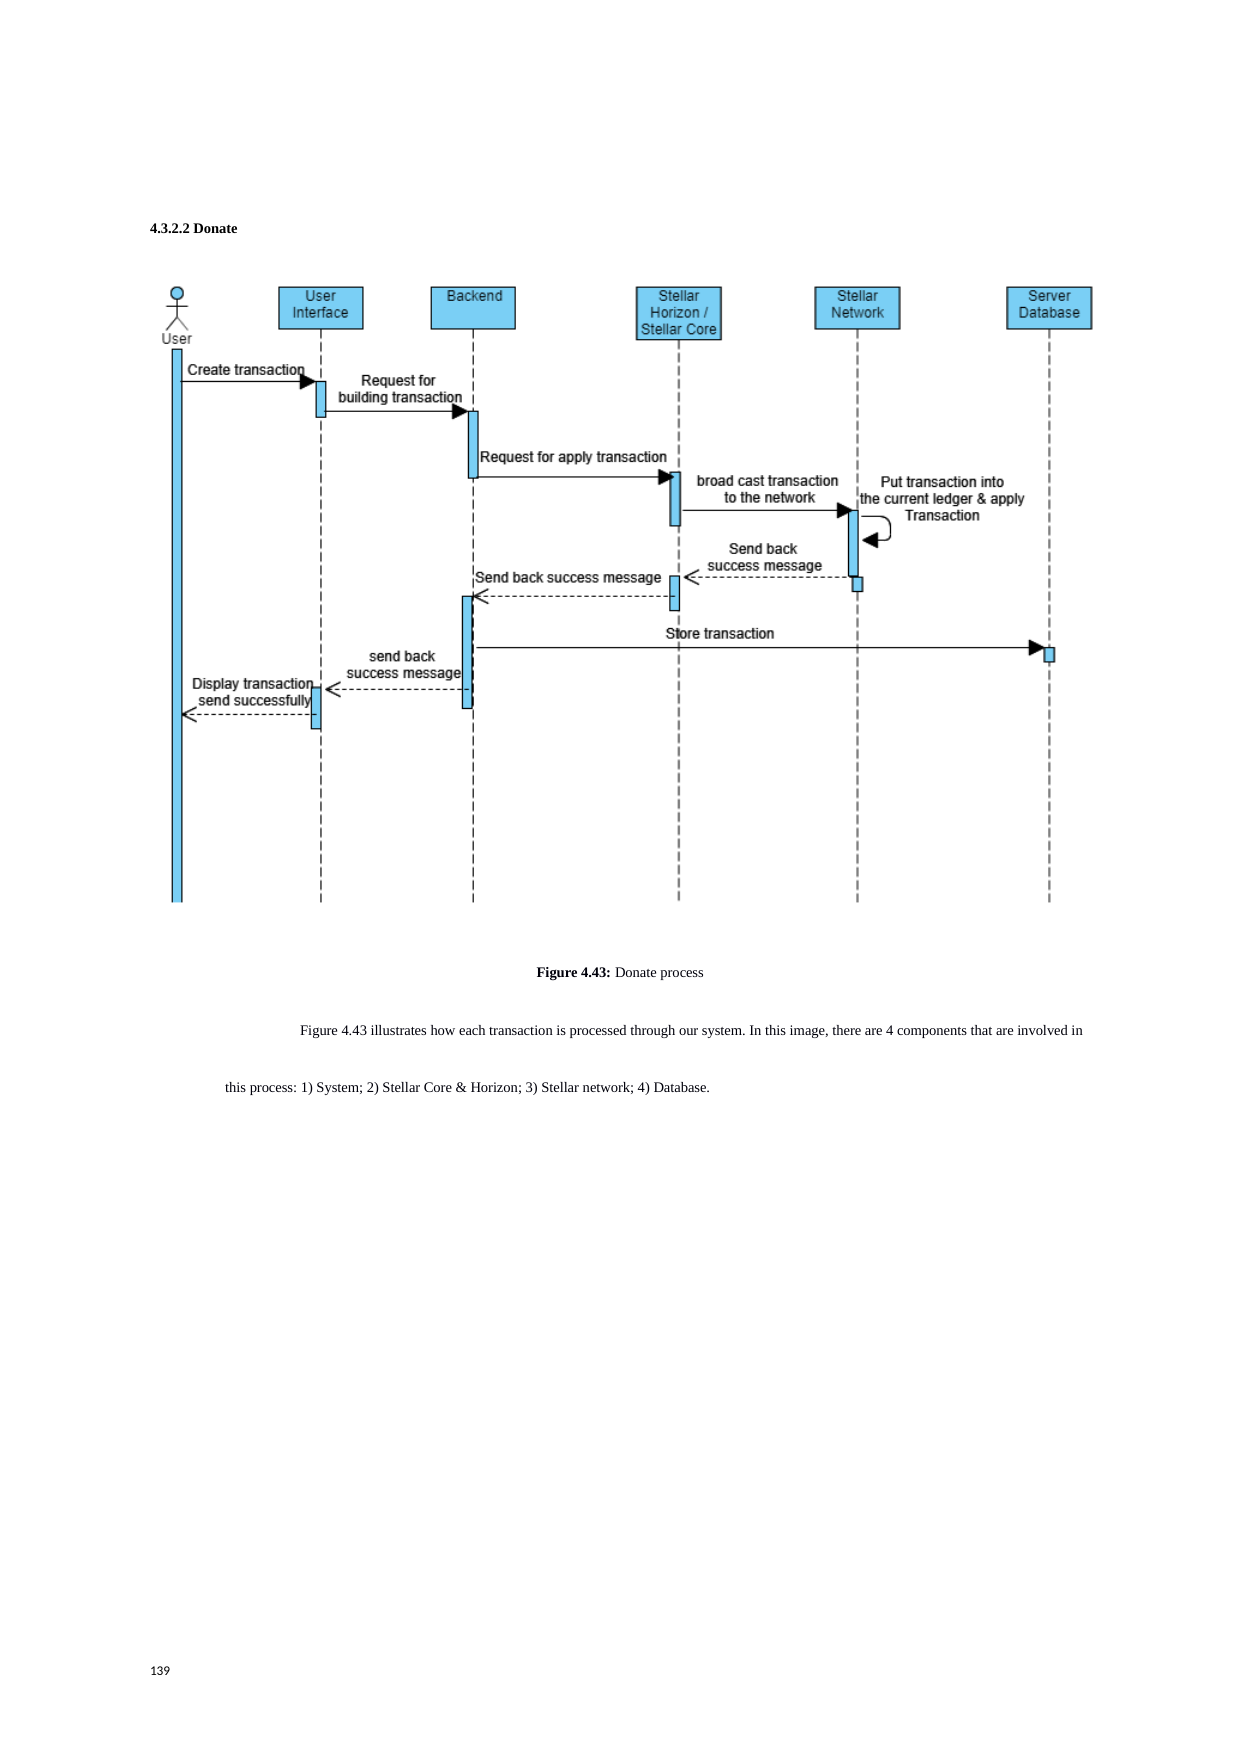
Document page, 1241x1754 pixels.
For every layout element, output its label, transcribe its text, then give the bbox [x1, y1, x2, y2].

text Figure 4.43 illustrates how each transaction is processed through our system. In this image, there are 4 components that are involved in this process: 1) System; 2) Stellar Core & Horizon; 3) Stellar network; 4) Database. [225, 1009, 1090, 1096]
text Figure 4.43: Donate process [150, 952, 1090, 981]
picture [149, 265, 1095, 924]
text 4.3.2.2 Donate [150, 207, 1090, 236]
